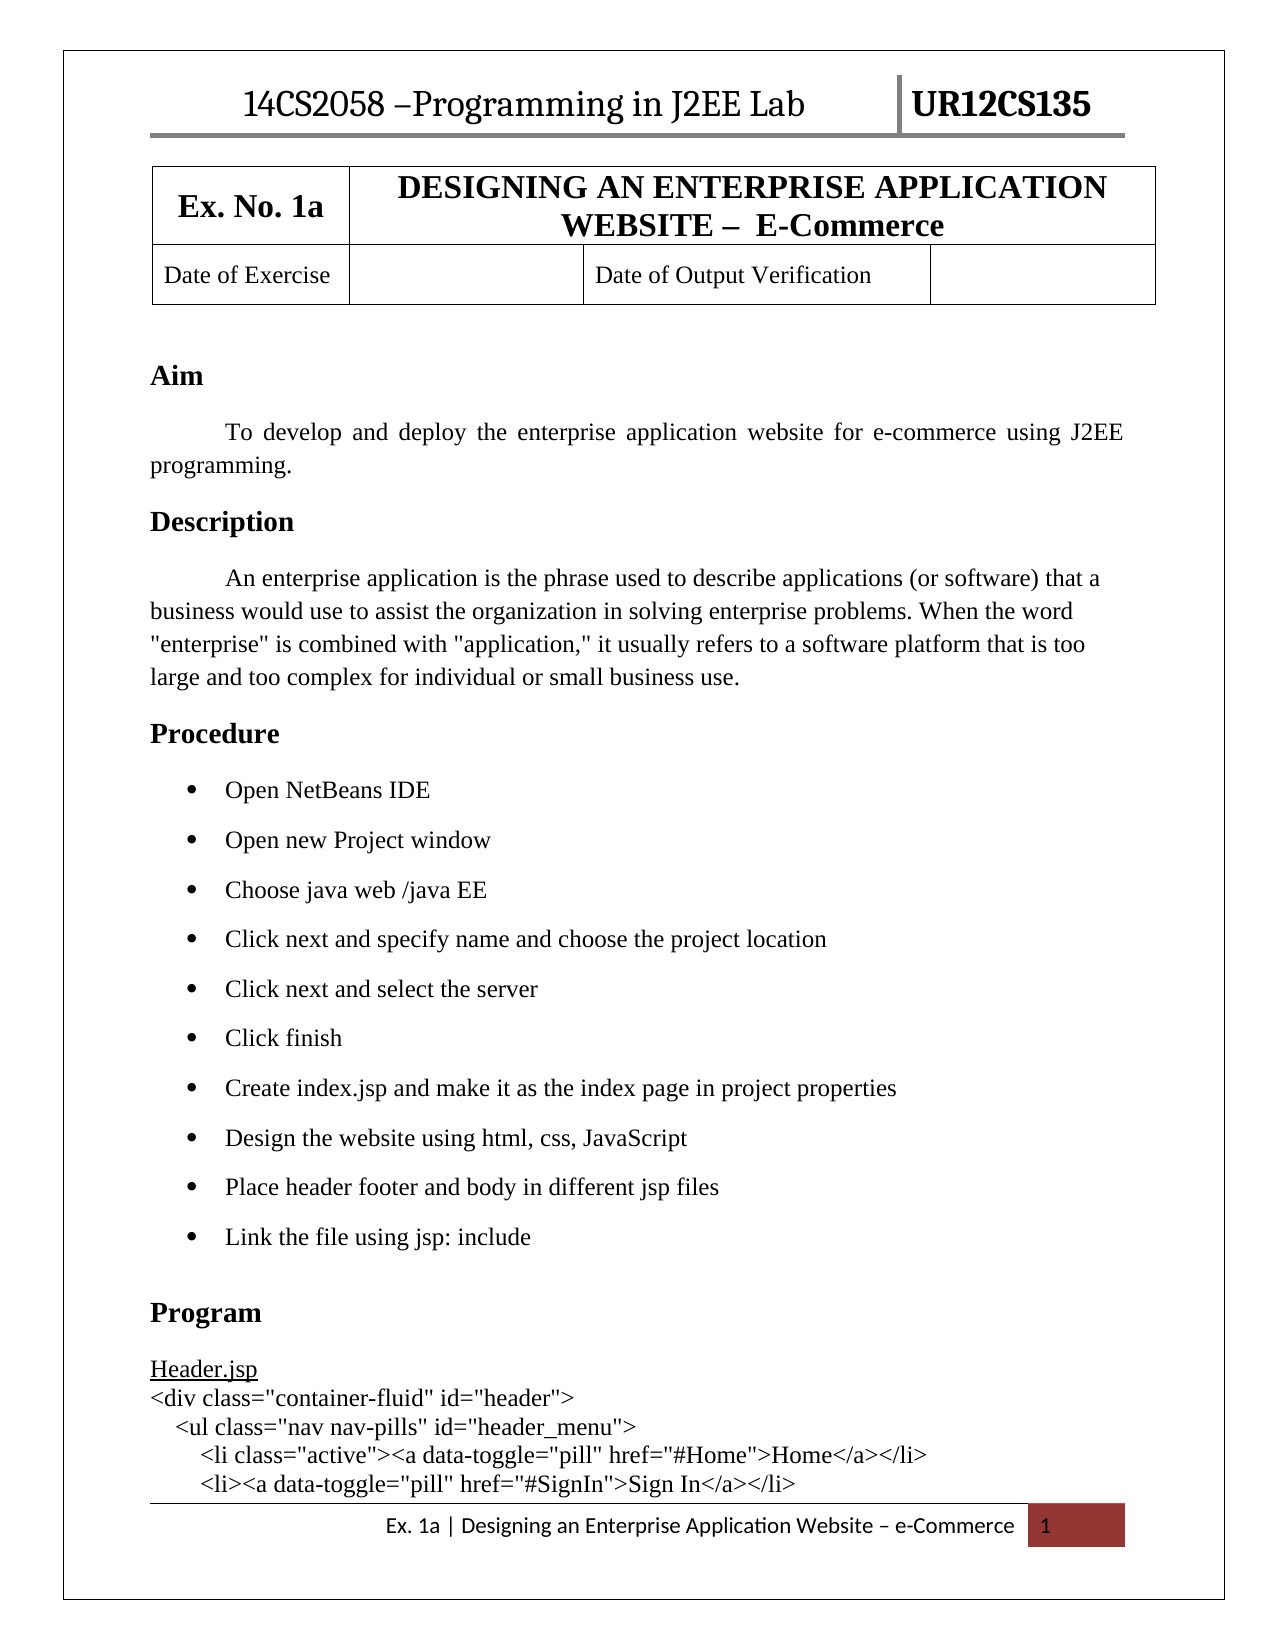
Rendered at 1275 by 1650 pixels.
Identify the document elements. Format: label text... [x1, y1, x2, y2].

text <li><a data-toggle="pill" href="#SignIn">Sign In</a></li> [150, 1469, 1125, 1498]
text Program [150, 1295, 1125, 1328]
table_cell [350, 245, 583, 303]
table_cell Date of Exercise [153, 245, 349, 303]
text <div class="container-fluid" id="header"> [150, 1383, 1125, 1412]
text Description [150, 504, 1125, 537]
list Link the file using jsp: include [187, 1222, 1125, 1251]
list Click next and specify name and choose the project location [187, 924, 1125, 953]
list Create index.jsp and make it as the index page in project properties [187, 1073, 1125, 1102]
text <li class="active"><a data-toggle="pill" href="#Home">Home</a></li> [150, 1441, 1125, 1469]
list Choose java web /java EE [187, 875, 1125, 903]
list Click finish [187, 1023, 1125, 1052]
table_header Ex. No. 1a [153, 167, 349, 243]
list Place header footer and body in different jsp files [187, 1172, 1125, 1201]
text To develop and deploy the enterprise application website for e-commerce using J2EE programming. [150, 417, 1125, 479]
list Open new Project window [187, 825, 1125, 854]
table_header DESIGNING AN ENTERPRISE APPLICATION WEBSITE – E-Commerce [350, 167, 1155, 243]
table_cell [931, 245, 1155, 303]
table_cell Date of Output Verification [584, 245, 930, 303]
text Header.jsp [150, 1354, 1125, 1383]
list Click next and select the server [187, 974, 1125, 1003]
text Procedure [150, 716, 1125, 750]
list Open NetBeans IDE [187, 776, 1125, 804]
text An enterprise application is the phrase used to describe applications (or software) that a business would use to assist the organization in solving enterprise problems. When the word "enterprise" is combined with "application," it usually refers to a software platform that is too large and too complex for individual or small business use. [150, 563, 1125, 691]
text Aim [150, 358, 1125, 391]
text <ul class="nav nav-pills" id="header_menu"> [150, 1412, 1125, 1441]
list Design the website using html, css, JavaScript [187, 1123, 1125, 1151]
